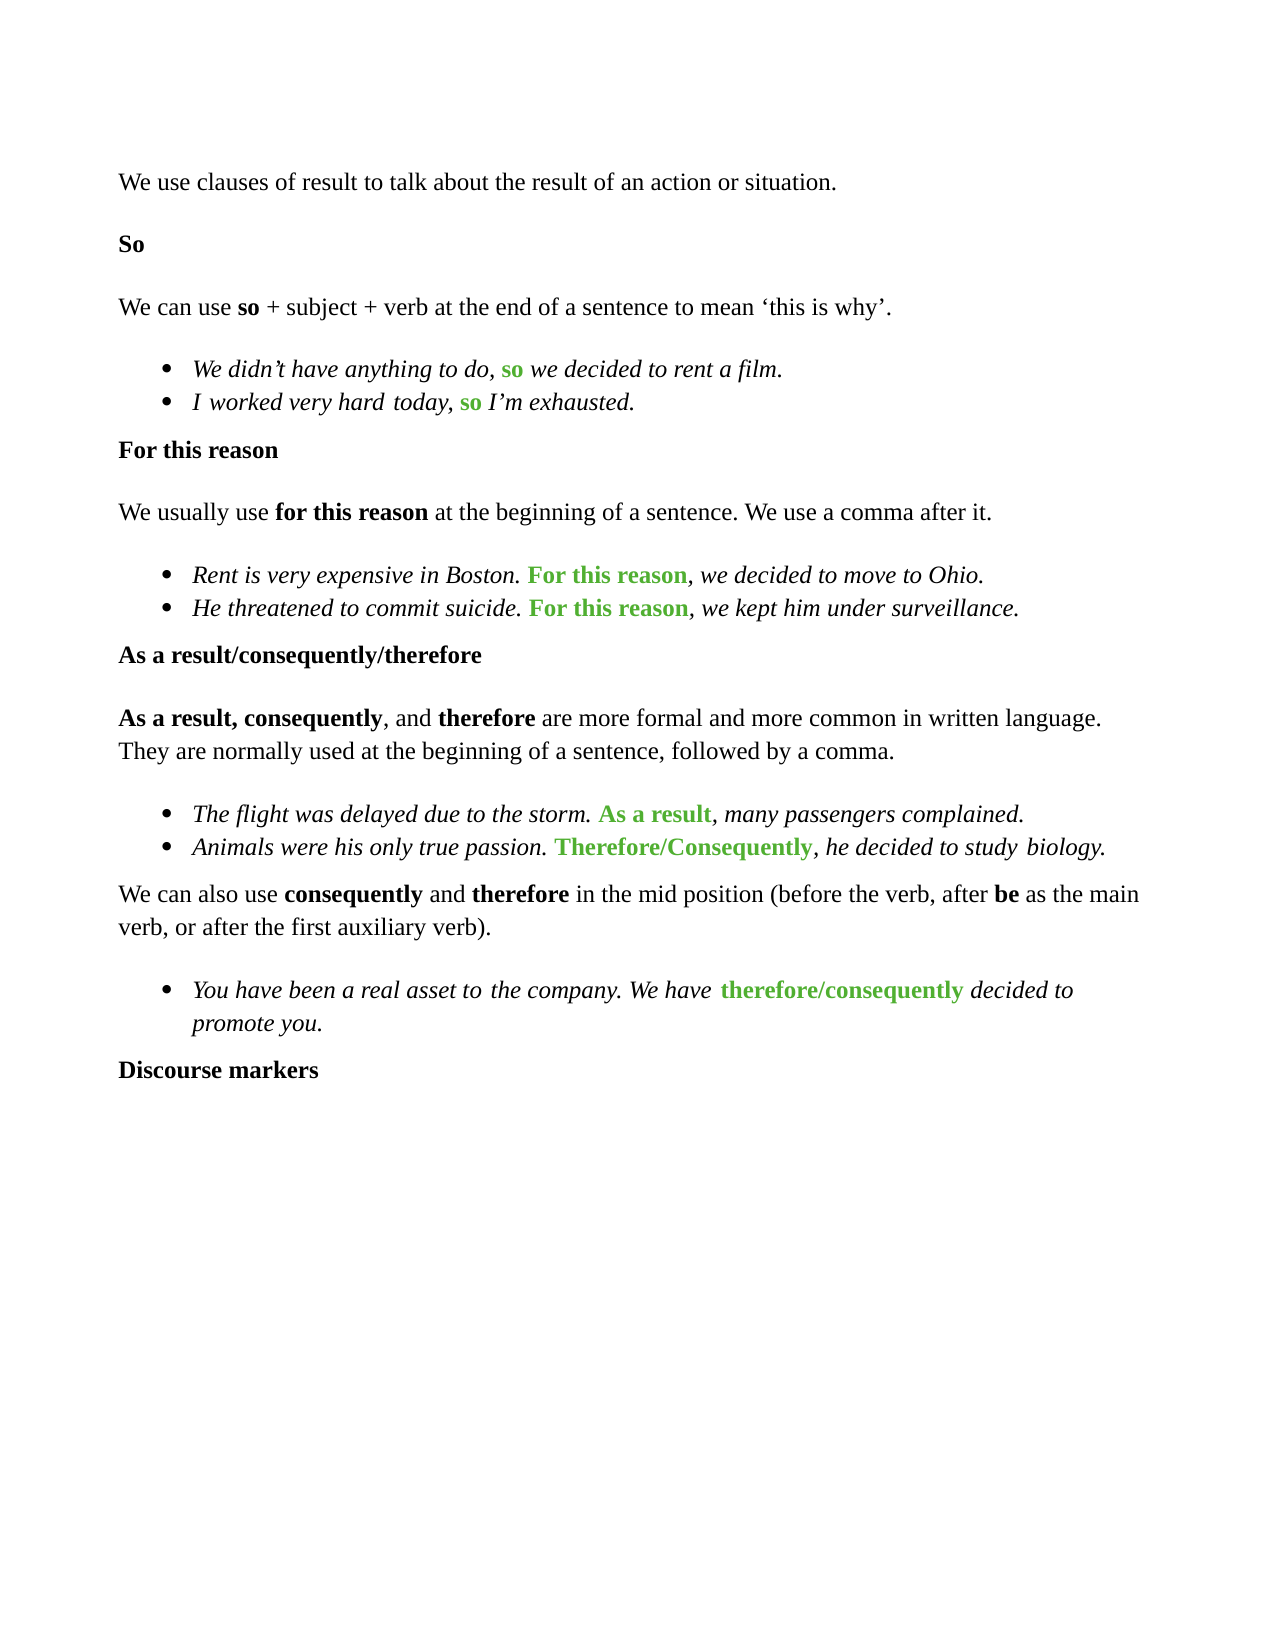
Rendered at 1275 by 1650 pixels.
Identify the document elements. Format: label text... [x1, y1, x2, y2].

text We usually use for this reason at the beginning of a sentence. We use a comma after it. [118, 497, 1157, 526]
list Rent is very expensive in Boston. For this reason, we decided to move to Ohio. [162, 560, 1157, 589]
list Animals were his only true passion. Therefore/Consequently, he decided to study biology. [162, 832, 1157, 860]
list We didn’t have anything to do, so we decided to rent a film. [162, 354, 1157, 383]
text As a result, consequently, and therefore are more formal and more common in written language. They are normally used at the beginning of a sentence, followed by a comma. [118, 703, 1157, 765]
text We can also use consequently and therefore in the mid position (before the verb, after be as the main verb, or after the first auxiliary verb). [118, 879, 1157, 941]
subtitle Discourse markers [118, 1055, 1157, 1084]
text We can use so + subject + verb at the end of a sentence to mean ‘this is why’. [118, 292, 1157, 321]
subtitle As a result/consequently/therefore [118, 641, 1157, 669]
subtitle For this reason [118, 435, 1157, 464]
list I worked very hard today, so I’m exhausted. [162, 387, 1157, 416]
subtitle So [118, 229, 1157, 258]
list You have been a real asset to the company. We have therefore/consequently decided to promote you. [162, 975, 1157, 1037]
list He threatened to commit suicide. For this reason, we kept him under surveillance. [162, 593, 1157, 622]
text We use clauses of result to talk about the result of an action or situation. [118, 167, 1157, 196]
list The flight was delayed due to the storm. As a result, many passengers complained. [162, 799, 1157, 827]
